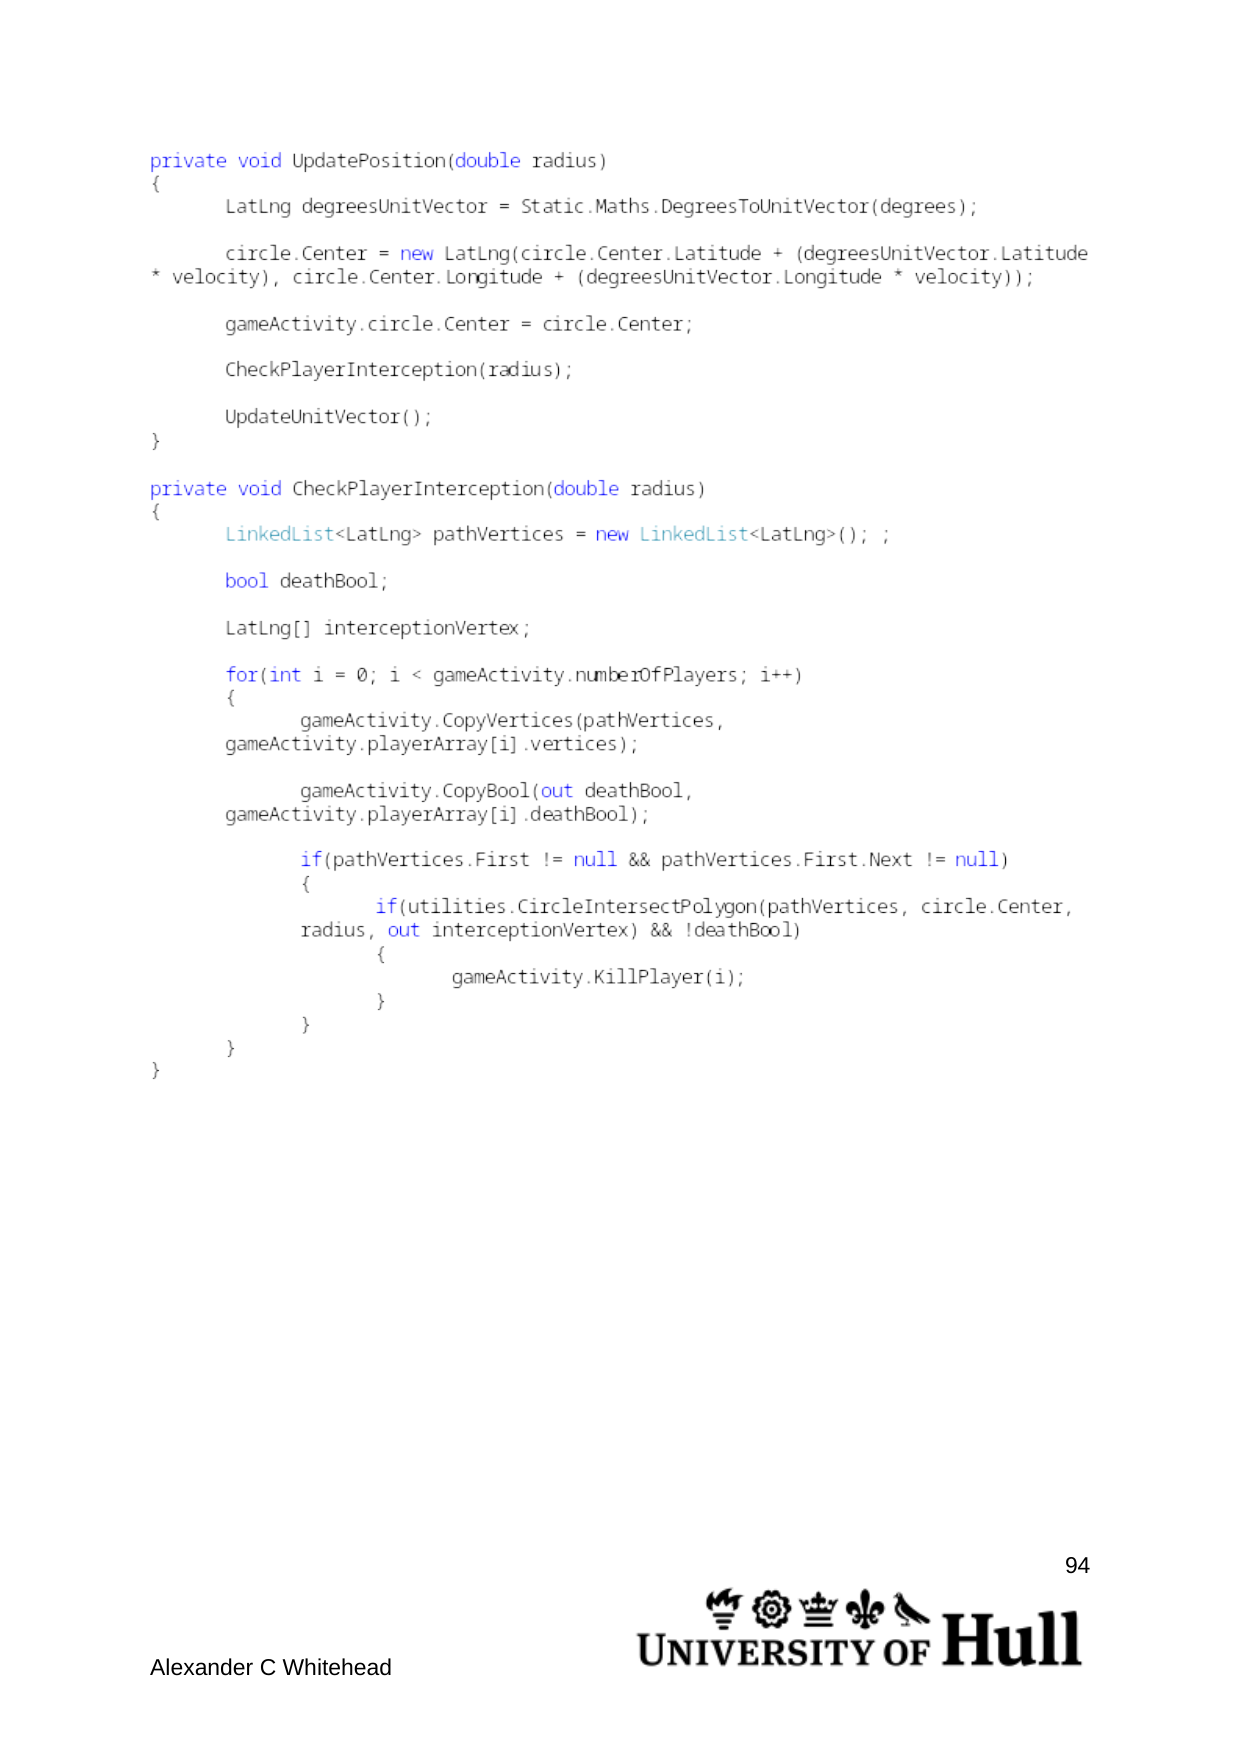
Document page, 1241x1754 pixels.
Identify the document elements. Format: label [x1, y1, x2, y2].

picture [630, 1578, 1091, 1676]
